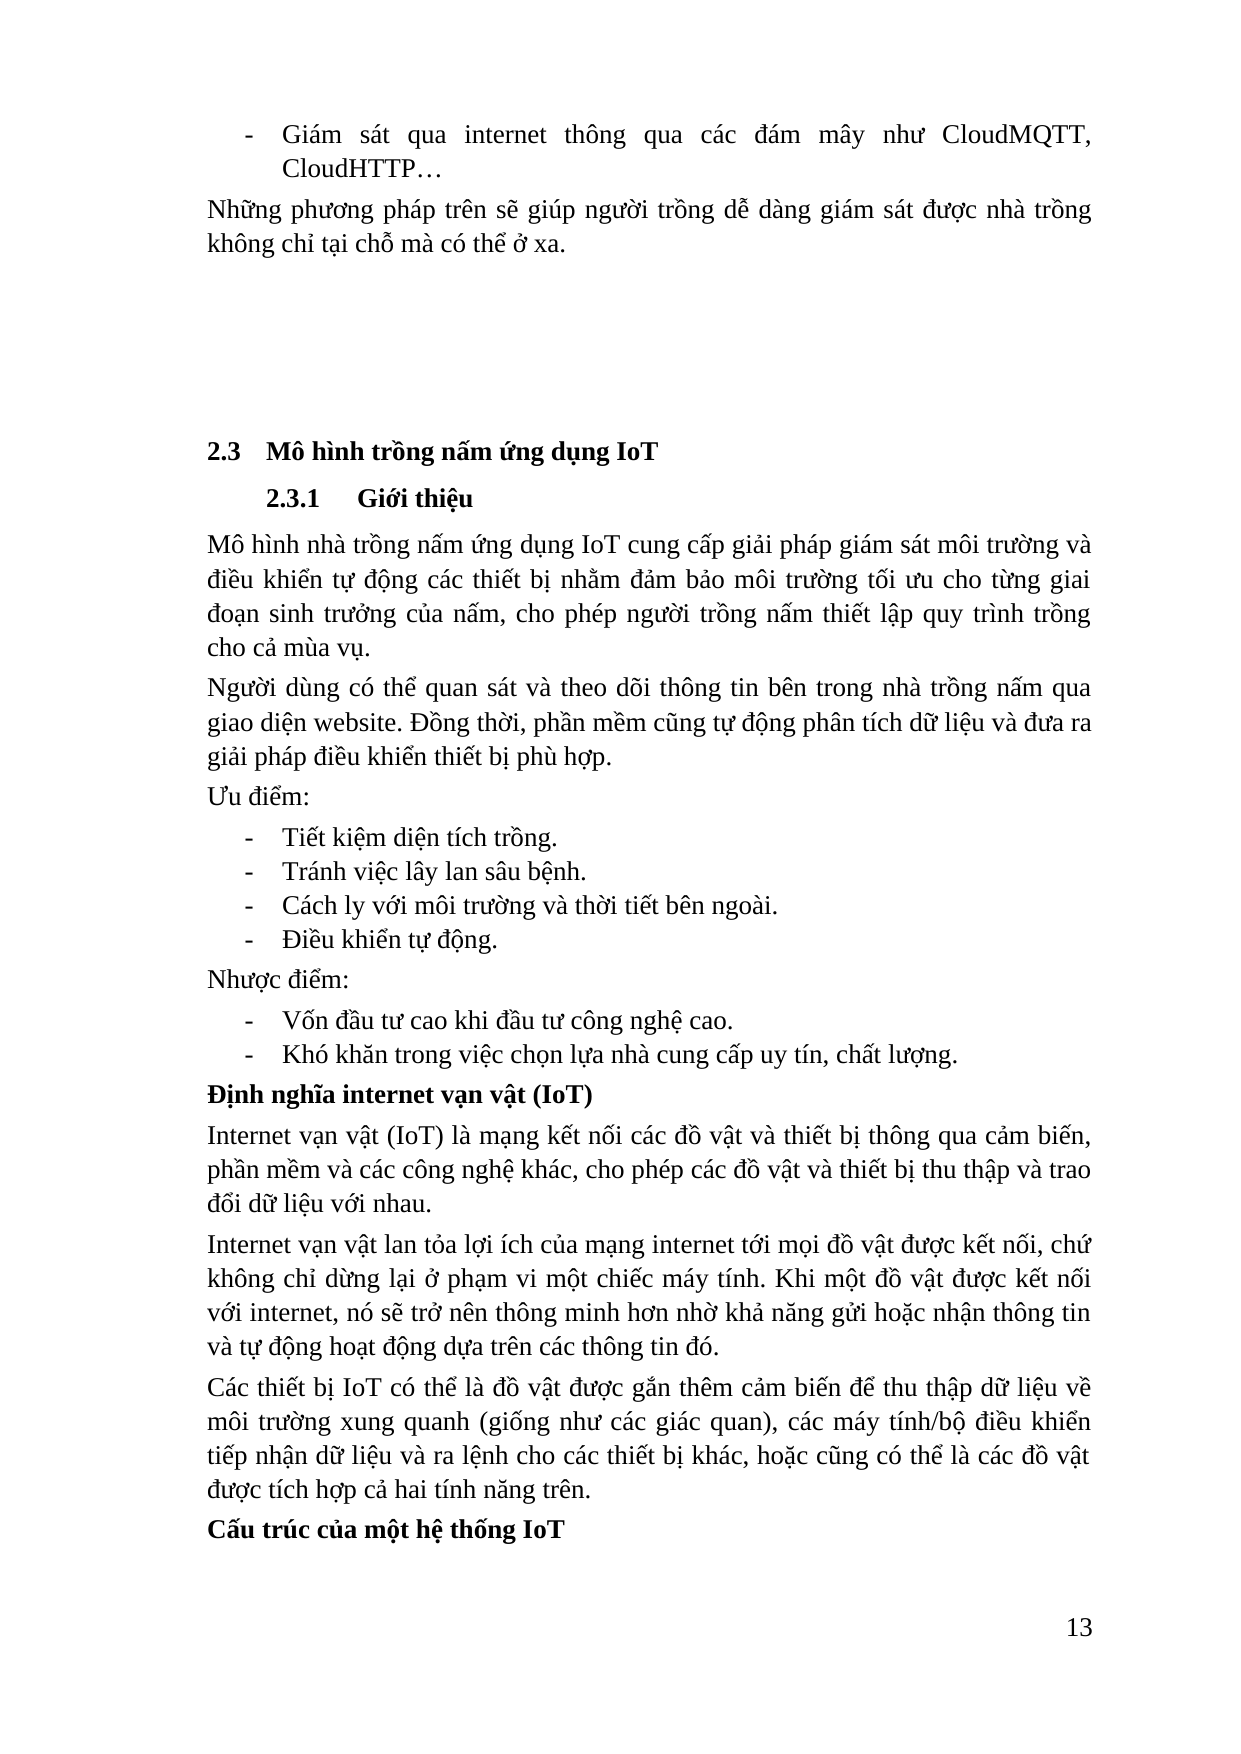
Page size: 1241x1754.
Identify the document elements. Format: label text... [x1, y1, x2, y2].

subtitle Giới thiệu [266, 482, 1092, 513]
list Tránh việc lây lan sâu bệnh. [244, 855, 1092, 886]
list Cách ly với môi trường và thời tiết bên ngoài. [244, 889, 1092, 920]
text Định nghĩa internet vạn vật (IoT) [207, 1078, 1092, 1110]
list Giám sát qua internet thông qua các đám mây như CloudMQTT, CloudHTTP… [244, 118, 1092, 183]
text Nhược điểm: [207, 963, 1092, 995]
subtitle Mô hình trồng nấm ứng dụng IoT [207, 435, 1092, 466]
list Vốn đầu tư cao khi đầu tư công nghệ cao. [244, 1004, 1092, 1035]
text Những phương pháp trên sẽ giúp người trồng dễ dàng giám sát được nhà trồng không chỉ tại chỗ mà có thể ở xa. [207, 193, 1092, 258]
text Internet vạn vật (IoT) là mạng kết nối các đồ vật và thiết bị thông qua cảm biến, phần mềm và các công nghệ khác, cho phép các đồ vật và thiết bị thu thập và trao đổi dữ liệu với nhau. [207, 1119, 1092, 1218]
text Các thiết bị IoT có thể là đồ vật được gắn thêm cảm biến để thu thập dữ liệu về môi trường xung quanh (giống như các giác quan), các máy tính/bộ điều khiển tiếp nhận dữ liệu và ra lệnh cho các thiết bị khác, hoặc cũng có thể là các đồ vật được tích hợp cả hai tính năng trên. [207, 1371, 1092, 1504]
list Tiết kiệm diện tích trồng. [244, 821, 1092, 852]
list Điều khiển tự động. [244, 923, 1092, 954]
text Ưu điểm: [207, 780, 1092, 811]
list Khó khăn trong việc chọn lựa nhà cung cấp uy tín, chất lượng. [244, 1038, 1092, 1069]
text Cấu trúc của một hệ thống IoT [207, 1513, 1092, 1545]
text Người dùng có thể quan sát và theo dõi thông tin bên trong nhà trồng nấm qua giao diện website. Đồng thời, phần mềm cũng tự động phân tích dữ liệu và đưa ra giải pháp điều khiển thiết bị phù hợp. [207, 671, 1092, 771]
text Internet vạn vật lan tỏa lợi ích của mạng internet tới mọi đồ vật được kết nối, chứ không chỉ dừng lại ở phạm vi một chiếc máy tính. Khi một đồ vật được kết nối với internet, nó sẽ trở nên thông minh hơn nhờ khả năng gửi hoặc nhận thông tin và tự động hoạt động dựa trên các thông tin đó. [207, 1228, 1092, 1361]
text Mô hình nhà trồng nấm ứng dụng IoT cung cấp giải pháp giám sát môi trường và điều khiển tự động các thiết bị nhằm đảm bảo môi trường tối ưu cho từng giai đoạn sinh trưởng của nấm, cho phép người trồng nấm thiết lập quy trình trồng cho cả mùa vụ. [207, 528, 1092, 662]
